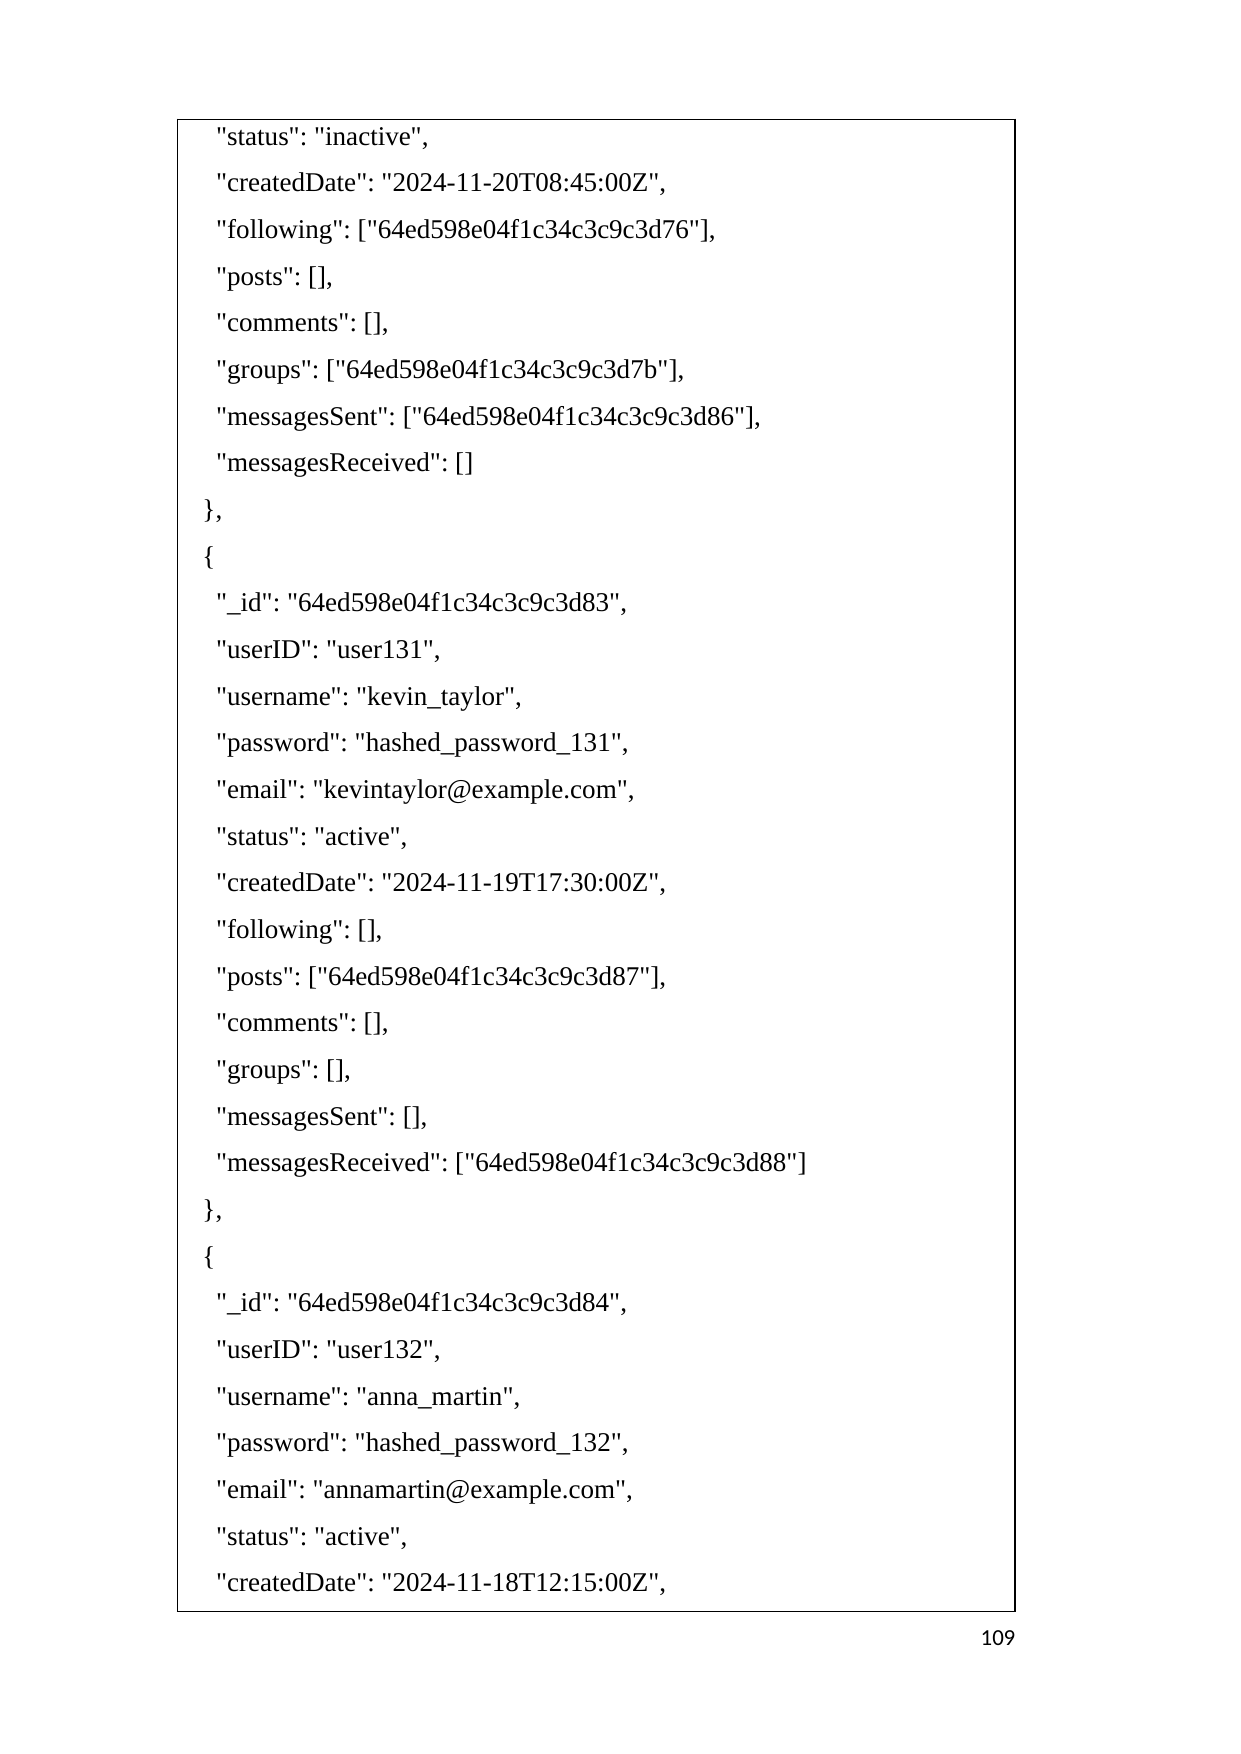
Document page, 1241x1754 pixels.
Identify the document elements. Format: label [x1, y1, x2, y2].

table_header [178, 120, 1014, 1611]
